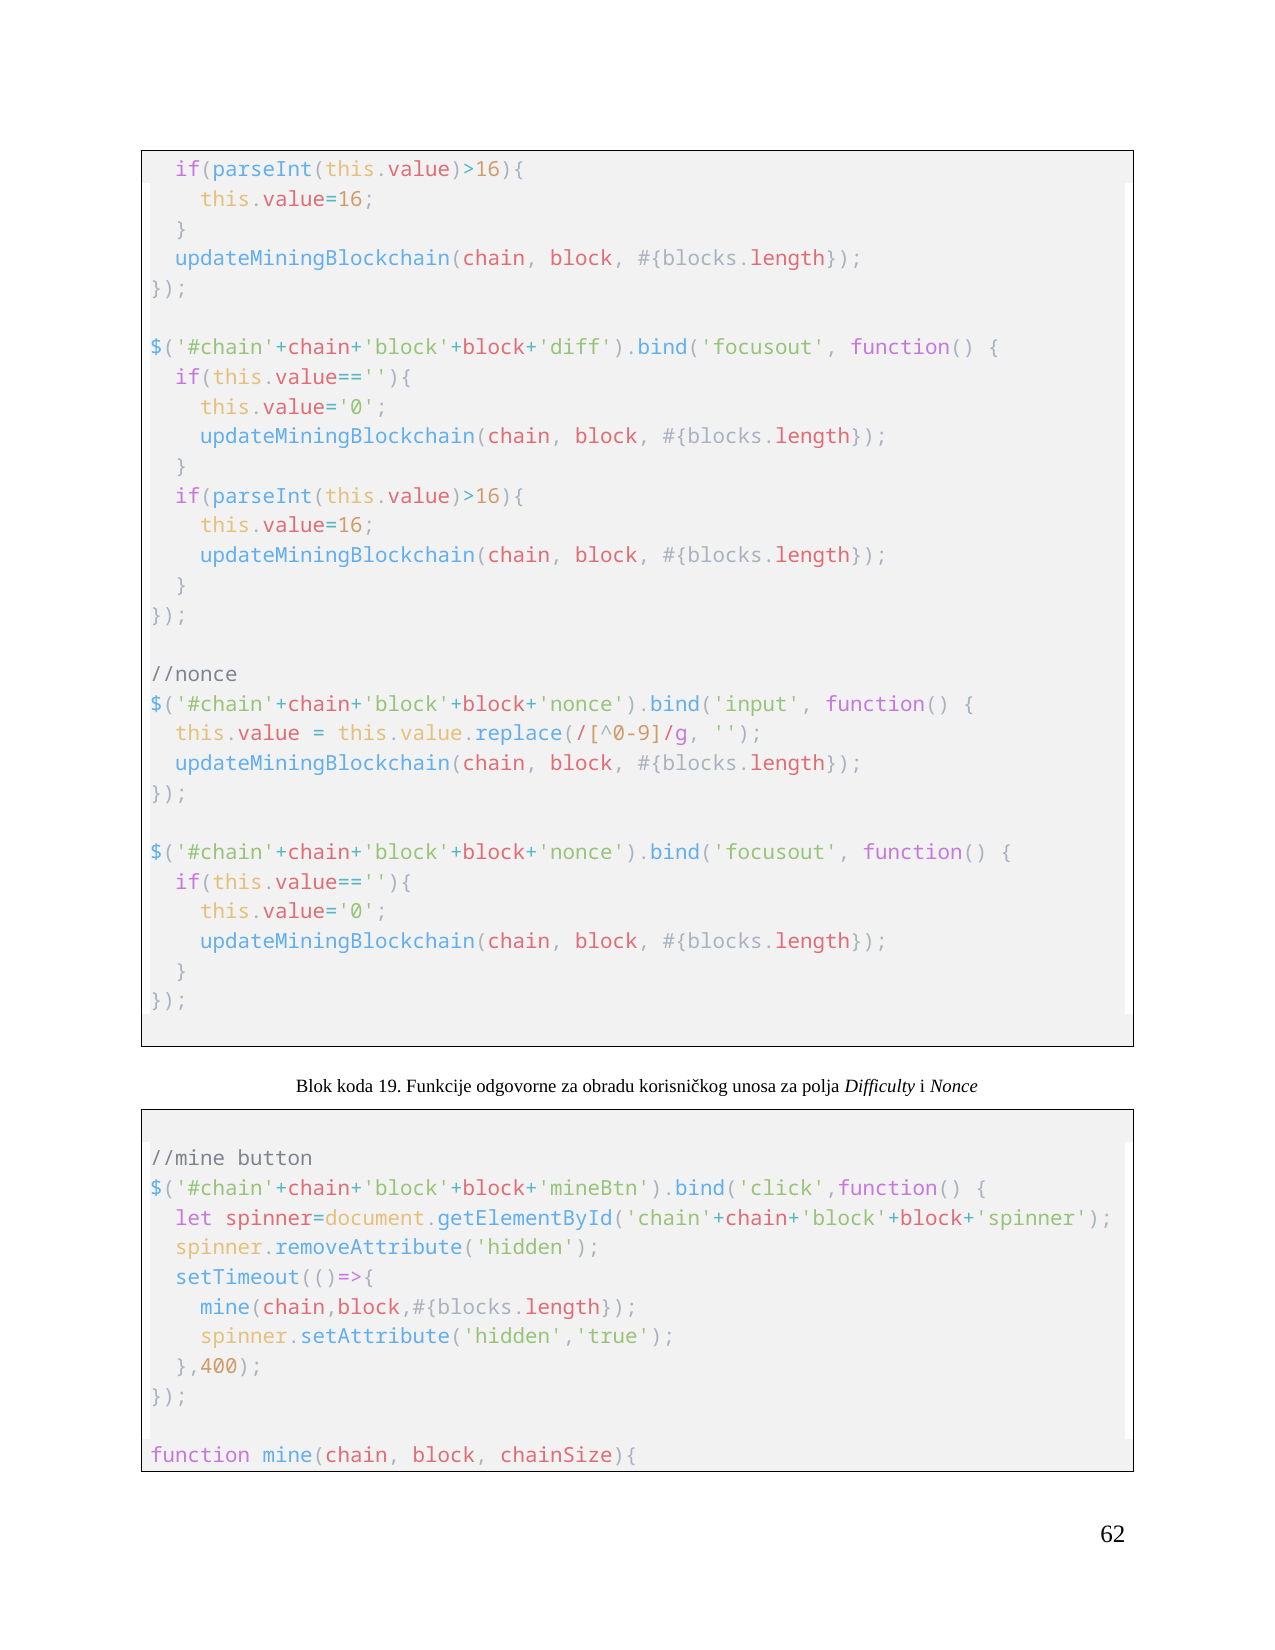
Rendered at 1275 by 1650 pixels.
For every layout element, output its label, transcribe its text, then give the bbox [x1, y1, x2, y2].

text }); [150, 598, 1125, 628]
text updateMiningBlockchain(chain, block, #{blocks.length}); [150, 747, 1125, 777]
text Blok koda 19. Funkcije odgovorne za obradu korisničkog unosa za polja Difficulty i Nonce [150, 1059, 1125, 1097]
text }); [150, 272, 1125, 302]
text $('#chain'+chain+'block'+block+'diff').bind('focusout', function() { [150, 331, 1125, 361]
text $('#chain'+chain+'block'+block+'mineBtn').bind('click',function() { [150, 1172, 1125, 1202]
text this.value = this.value.replace(/[^0-9]/g, ''); [150, 717, 1125, 747]
text if(parseInt(this.value)>16){ [142, 151, 1133, 183]
text this.value='0'; [150, 391, 1125, 420]
text $('#chain'+chain+'block'+block+'nonce').bind('input', function() { [150, 687, 1125, 717]
text //nonce [150, 658, 1125, 687]
text if(parseInt(this.value)>16){ [150, 480, 1125, 509]
text },400); [150, 1350, 1125, 1380]
text spinner.removeAttribute('hidden'); [150, 1231, 1125, 1261]
text updateMiningBlockchain(chain, block, #{blocks.length}); [150, 925, 1125, 955]
text function mine(chain, block, chainSize){ [142, 1436, 1133, 1471]
text updateMiningBlockchain(chain, block, #{blocks.length}); [150, 242, 1125, 272]
text //mine button [150, 1142, 1125, 1172]
text } [150, 569, 1125, 598]
text updateMiningBlockchain(chain, block, #{blocks.length}); [150, 420, 1125, 450]
text }); [150, 1380, 1125, 1409]
text } [150, 212, 1125, 242]
text let spinner=document.getElementById('chain'+chain+'block'+block+'spinner'); [150, 1202, 1125, 1231]
text setTimeout(()=>{ [150, 1261, 1125, 1291]
text $('#chain'+chain+'block'+block+'nonce').bind('focusout', function() { [150, 836, 1125, 866]
text if(this.value==''){ [150, 361, 1125, 391]
text mine(chain,block,#{blocks.length}); [150, 1291, 1125, 1320]
text }); [150, 777, 1125, 806]
text }); [150, 984, 1125, 1011]
text this.value=16; [150, 509, 1125, 539]
text this.value='0'; [150, 895, 1125, 925]
text if(this.value==''){ [150, 866, 1125, 895]
text spinner.setAttribute('hidden','true'); [150, 1320, 1125, 1350]
text } [150, 450, 1125, 480]
text this.value=16; [150, 183, 1125, 212]
text updateMiningBlockchain(chain, block, #{blocks.length}); [150, 539, 1125, 569]
text } [150, 955, 1125, 984]
